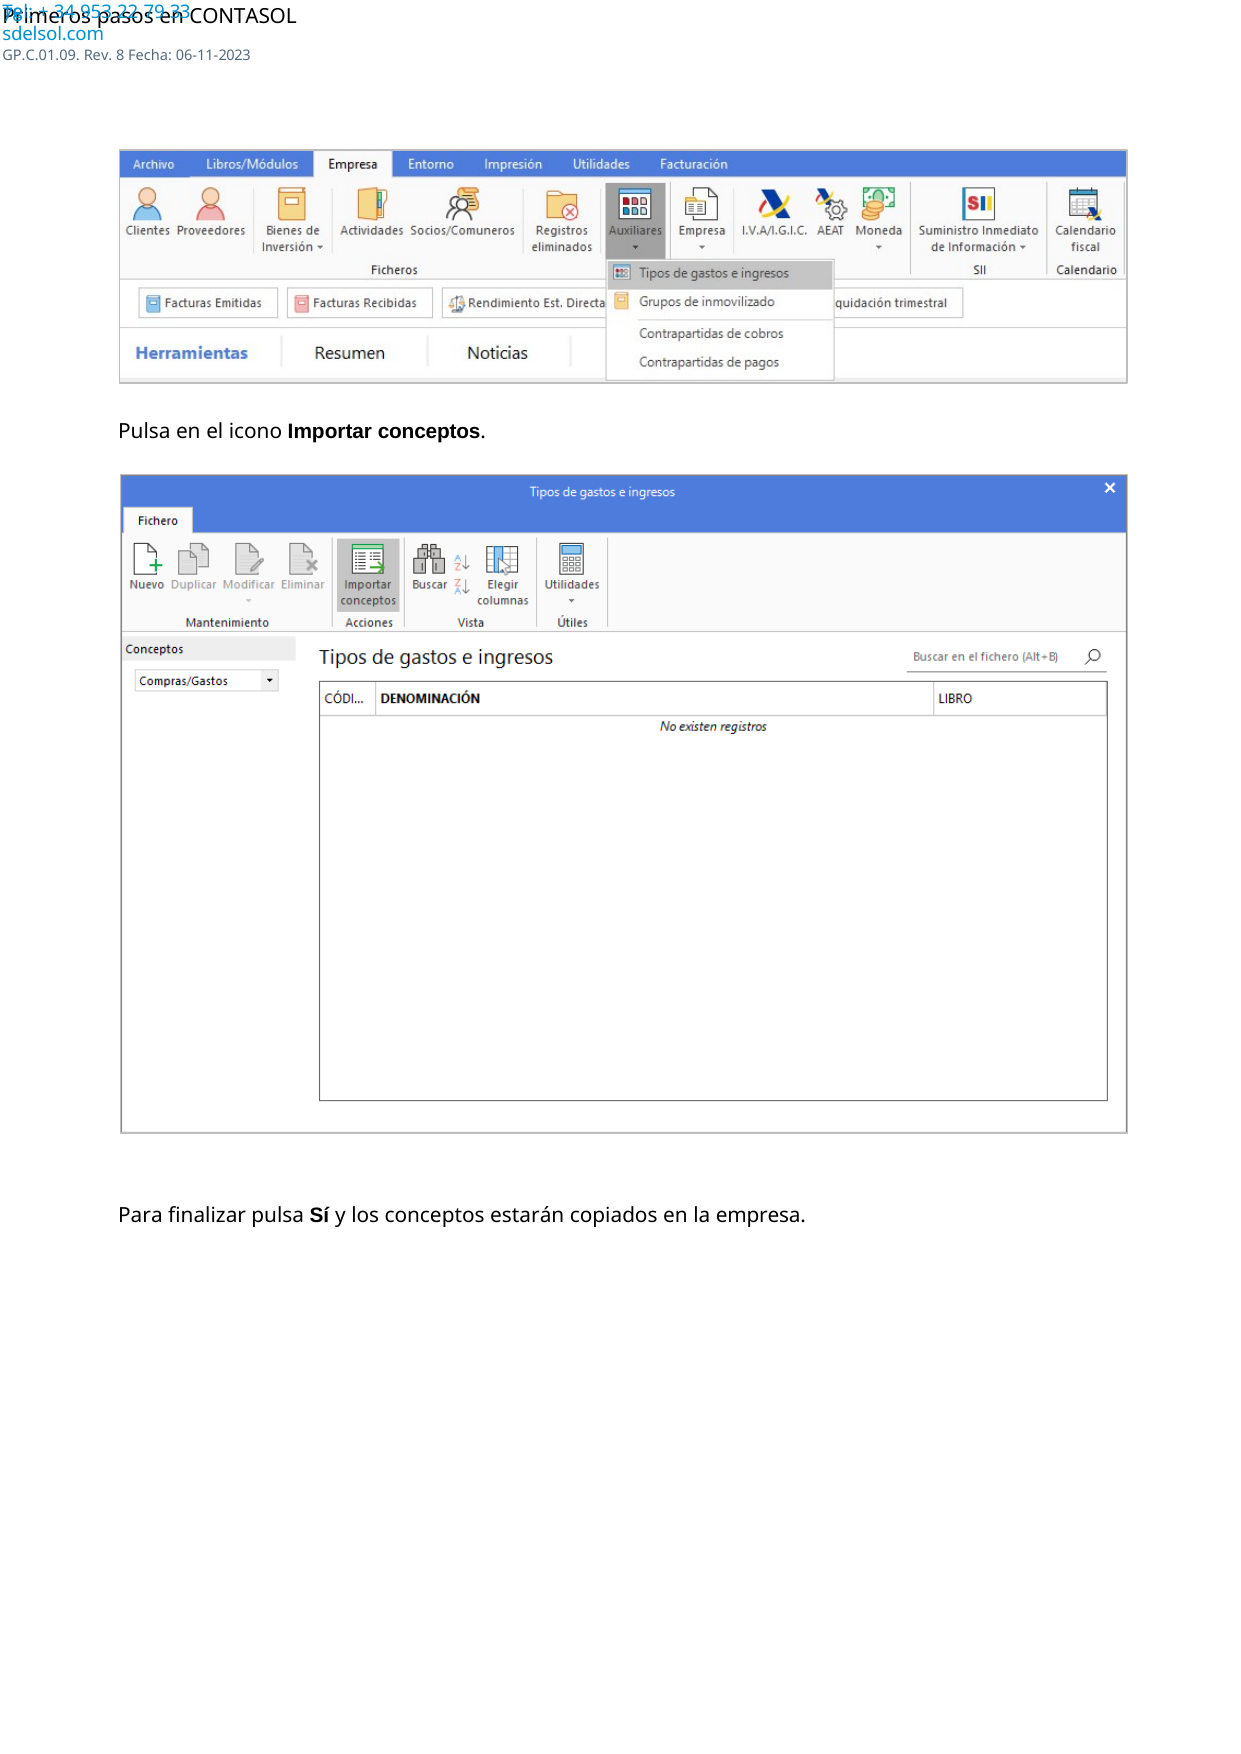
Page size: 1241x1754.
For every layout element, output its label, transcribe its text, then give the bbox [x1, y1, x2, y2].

text Pulsa en el icono Importar conceptos. [118, 416, 1137, 444]
text Para finalizar pulsa Sí y los conceptos estarán copiados en la empresa. [118, 1200, 1137, 1228]
picture [120, 151, 1126, 382]
picture [121, 475, 1127, 1132]
